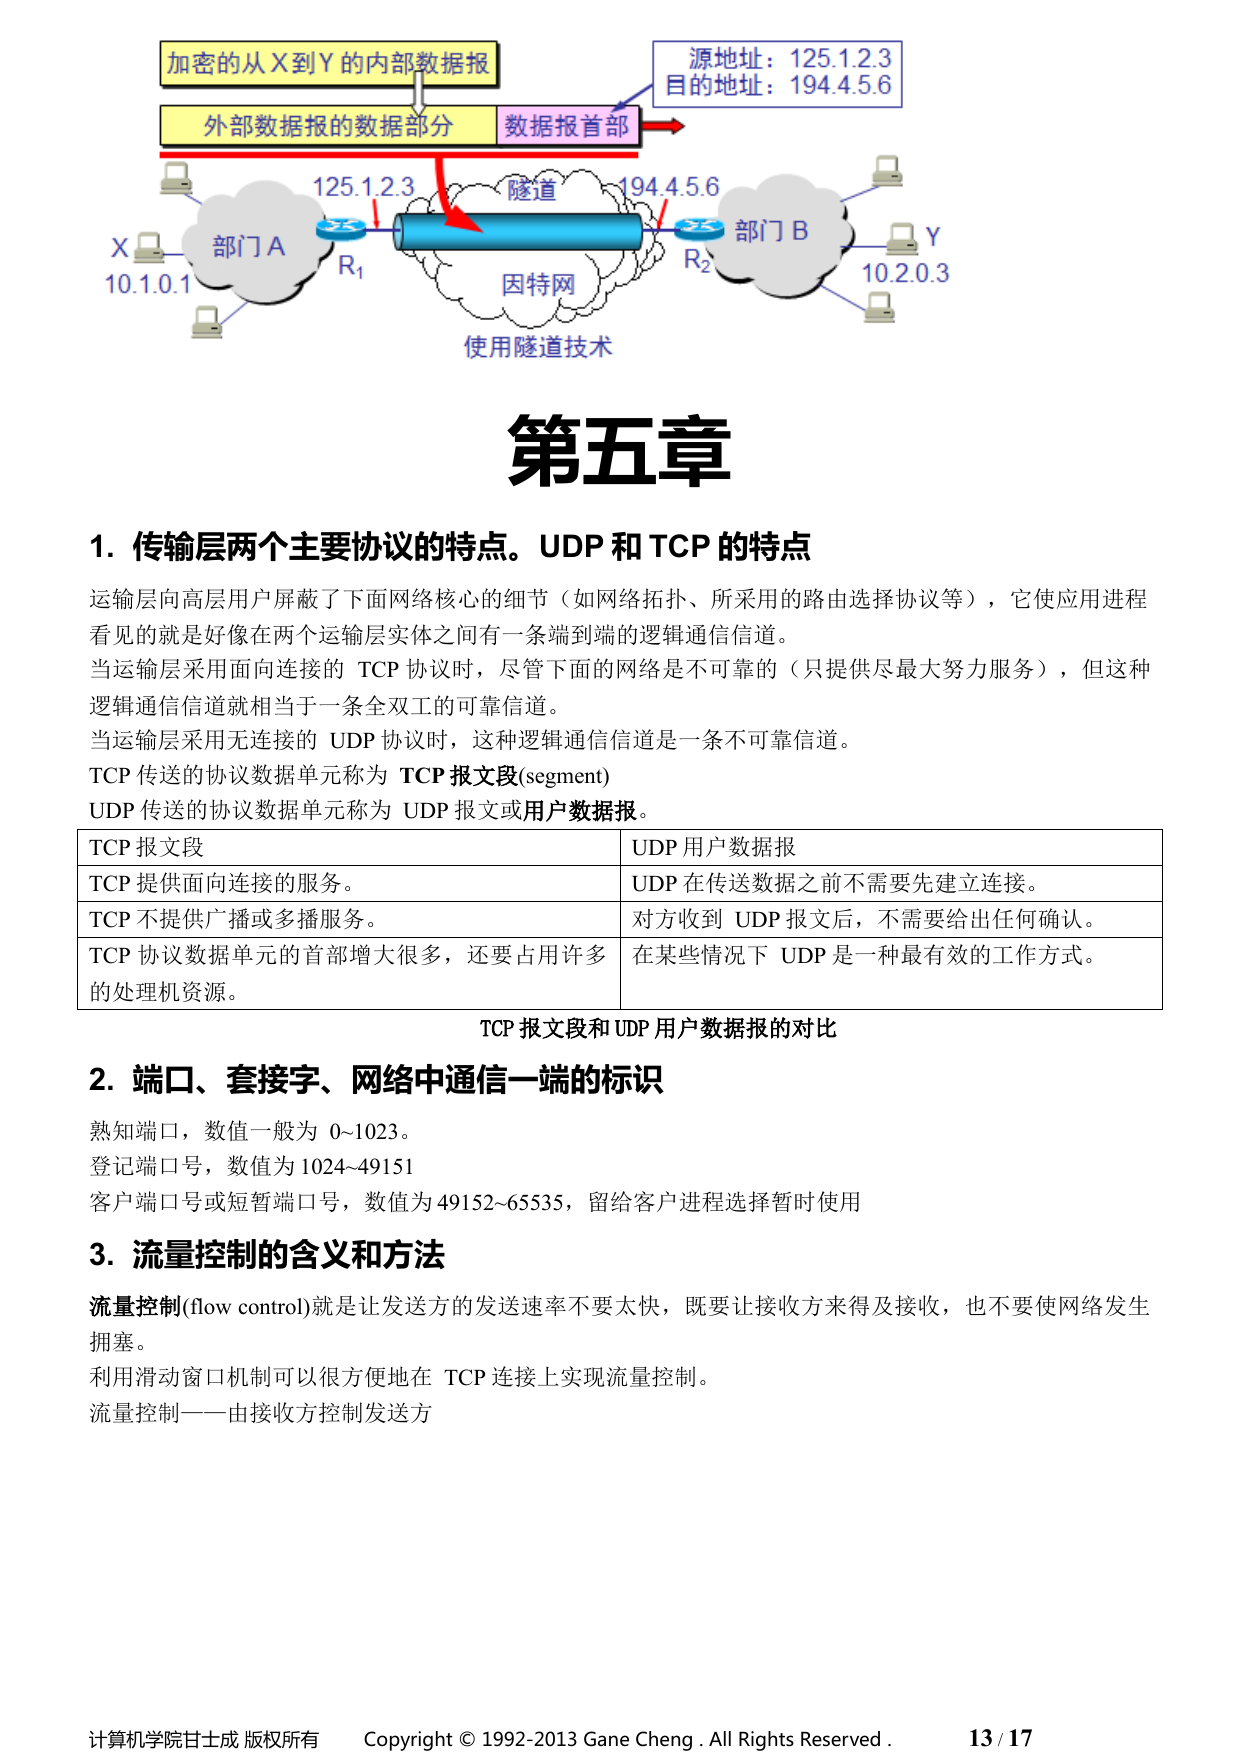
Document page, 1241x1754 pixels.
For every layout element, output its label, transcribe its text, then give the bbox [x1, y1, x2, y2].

subtitle 传输层两个主要协议的特点。UDP和TCP的特点 [89, 512, 1152, 577]
text 流量控制——由接收方控制发送方 [89, 1395, 1152, 1428]
table_cell UDP 在传送数据之前不需要先建立连接。 [621, 866, 1162, 901]
text 利用滑动窗口机制可以很方便地在 TCP 连接上实现流量控制。 [89, 1360, 1152, 1392]
text 登记端口号，数值为1024~49151 [89, 1149, 1152, 1182]
text TCP报文段和UDP用户数据报的对比 [89, 1010, 1152, 1043]
text 流量控制(flow control)就是让发送方的发送速率不要太快，既要让接收方来得及接收，也不要使网络发生拥塞。 [89, 1289, 1152, 1357]
text UDP 传送的协议数据单元称为 UDP 报文或用户数据报。 [89, 794, 1152, 826]
table_cell TCP 不提供广播或多播服务。 [78, 902, 620, 937]
subtitle 流量控制的含义和方法 [89, 1220, 1152, 1285]
table_header UDP用户数据报 [621, 830, 1162, 865]
table_header TCP报文段 [78, 830, 620, 865]
text 熟知端口，数值一般为 0~1023。 [89, 1114, 1152, 1147]
text 当运输层采用面向连接的 TCP 协议时，尽管下面的网络是不可靠的（只提供尽最大努力服务），但这种逻辑通信信道就相当于一条全双工的可靠信道。 [89, 652, 1152, 721]
title 第五章 [89, 382, 1152, 512]
table_cell 在某些情况下 UDP 是一种最有效的工作方式。 [621, 938, 1162, 1009]
table_cell 对方收到 UDP 报文后，不需要给出任何确认。 [621, 902, 1162, 937]
subtitle 端口、套接字、网络中通信一端的标识 [89, 1045, 1152, 1110]
text 运输层向高层用户屏蔽了下面网络核心的细节（如网络拓扑、所采用的路由选择协议等），它使应用进程看见的就是好像在两个运输层实体之间有一条端到端的逻辑通信信道。 [89, 582, 1152, 650]
table_cell TCP 协议数据单元的首部增大很多，还要占用许多的处理机资源。 [78, 938, 620, 1009]
picture [88, 22, 978, 367]
text 当运输层采用无连接的 UDP 协议时，这种逻辑通信信道是一条不可靠信道。 [89, 723, 1152, 756]
text TCP 传送的协议数据单元称为 TCP 报文段(segment) [89, 758, 1152, 791]
text 客户端口号或短暂端口号，数值为49152~65535，留给客户进程选择暂时使用 [89, 1185, 1152, 1217]
table_cell TCP 提供面向连接的服务。 [78, 866, 620, 901]
